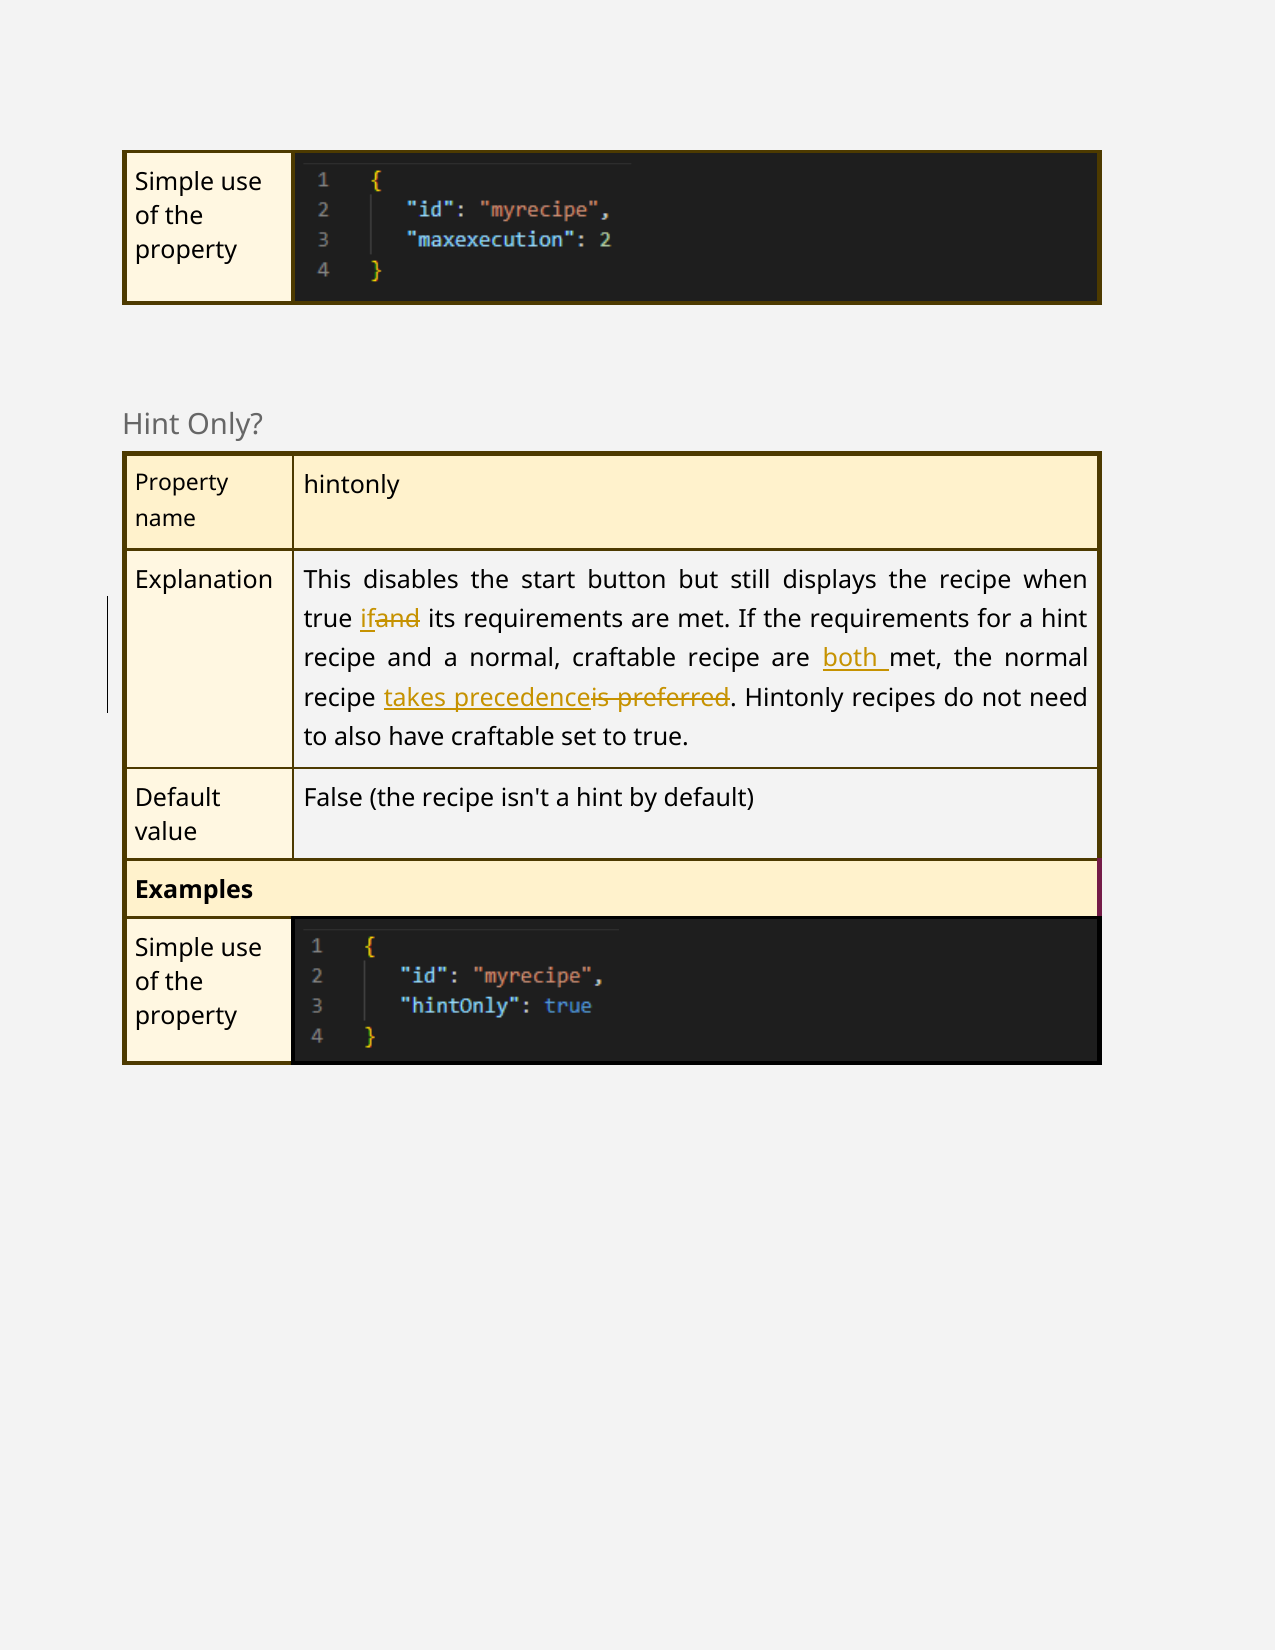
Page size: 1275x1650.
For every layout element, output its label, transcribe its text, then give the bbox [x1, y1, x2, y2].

table_cell [295, 153, 1097, 301]
table_header Property name [127, 456, 292, 548]
table_cell Examples [127, 861, 1097, 916]
picture [303, 163, 632, 291]
table_cell Default value [127, 769, 292, 858]
subtitle Hint Only? [122, 403, 1125, 443]
picture [303, 929, 619, 1051]
table_cell Simple use of the property [127, 153, 291, 301]
table_header hintonly [294, 456, 1097, 548]
table_cell Simple use of the property [127, 919, 291, 1061]
table_cell [295, 919, 1097, 1061]
table_cell This disables the start button but still displays the recipe when true its requirements are met. If the requirements for a hint recipe and a normal, craftable recipe are met, the normal recipe . Hintonly recipes do not need to also have craftable set to true. [294, 551, 1097, 767]
table_cell False (the recipe isn't a hint by default) [294, 769, 1097, 858]
table_cell Explanation [127, 551, 292, 767]
